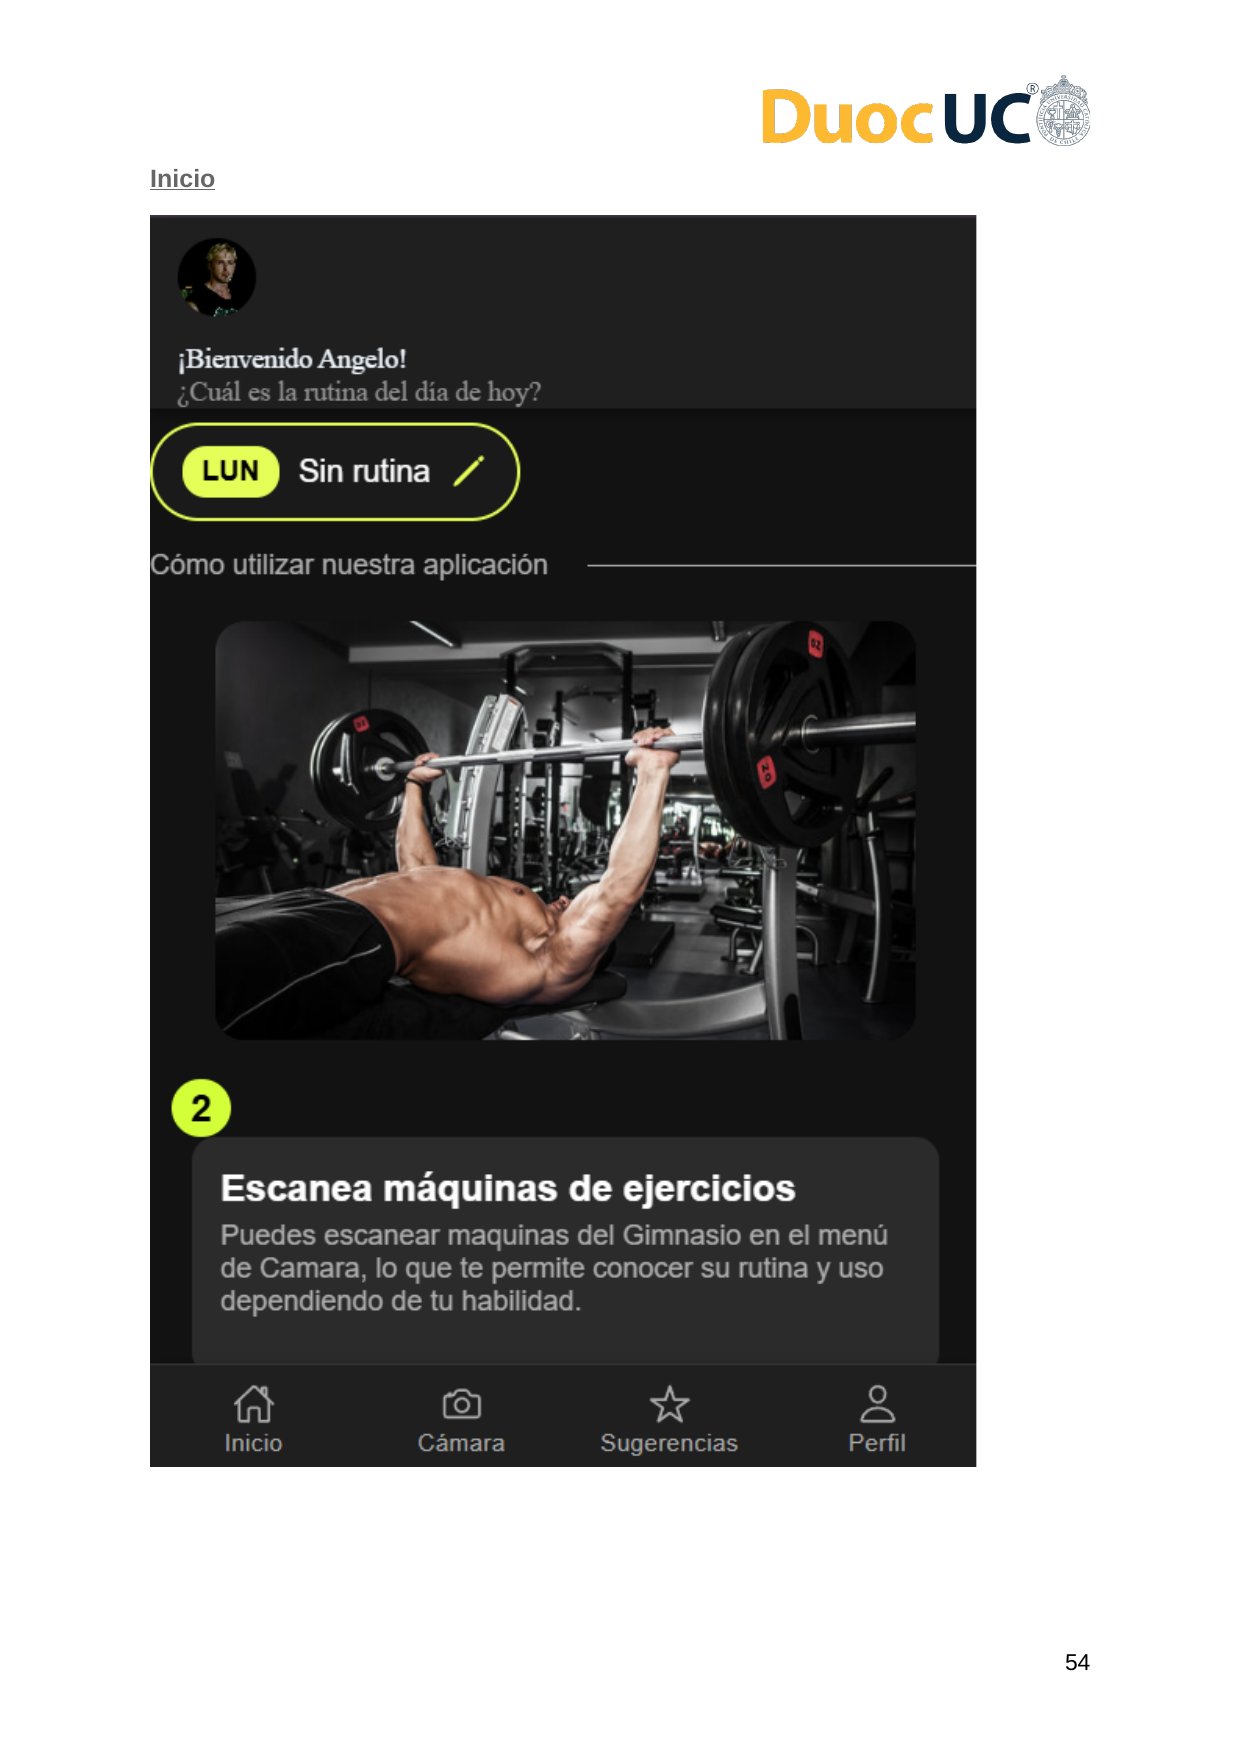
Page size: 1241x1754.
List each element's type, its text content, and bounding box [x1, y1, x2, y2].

picture [150, 215, 977, 1467]
subtitle Inicio [150, 164, 1090, 193]
picture [762, 75, 1091, 146]
